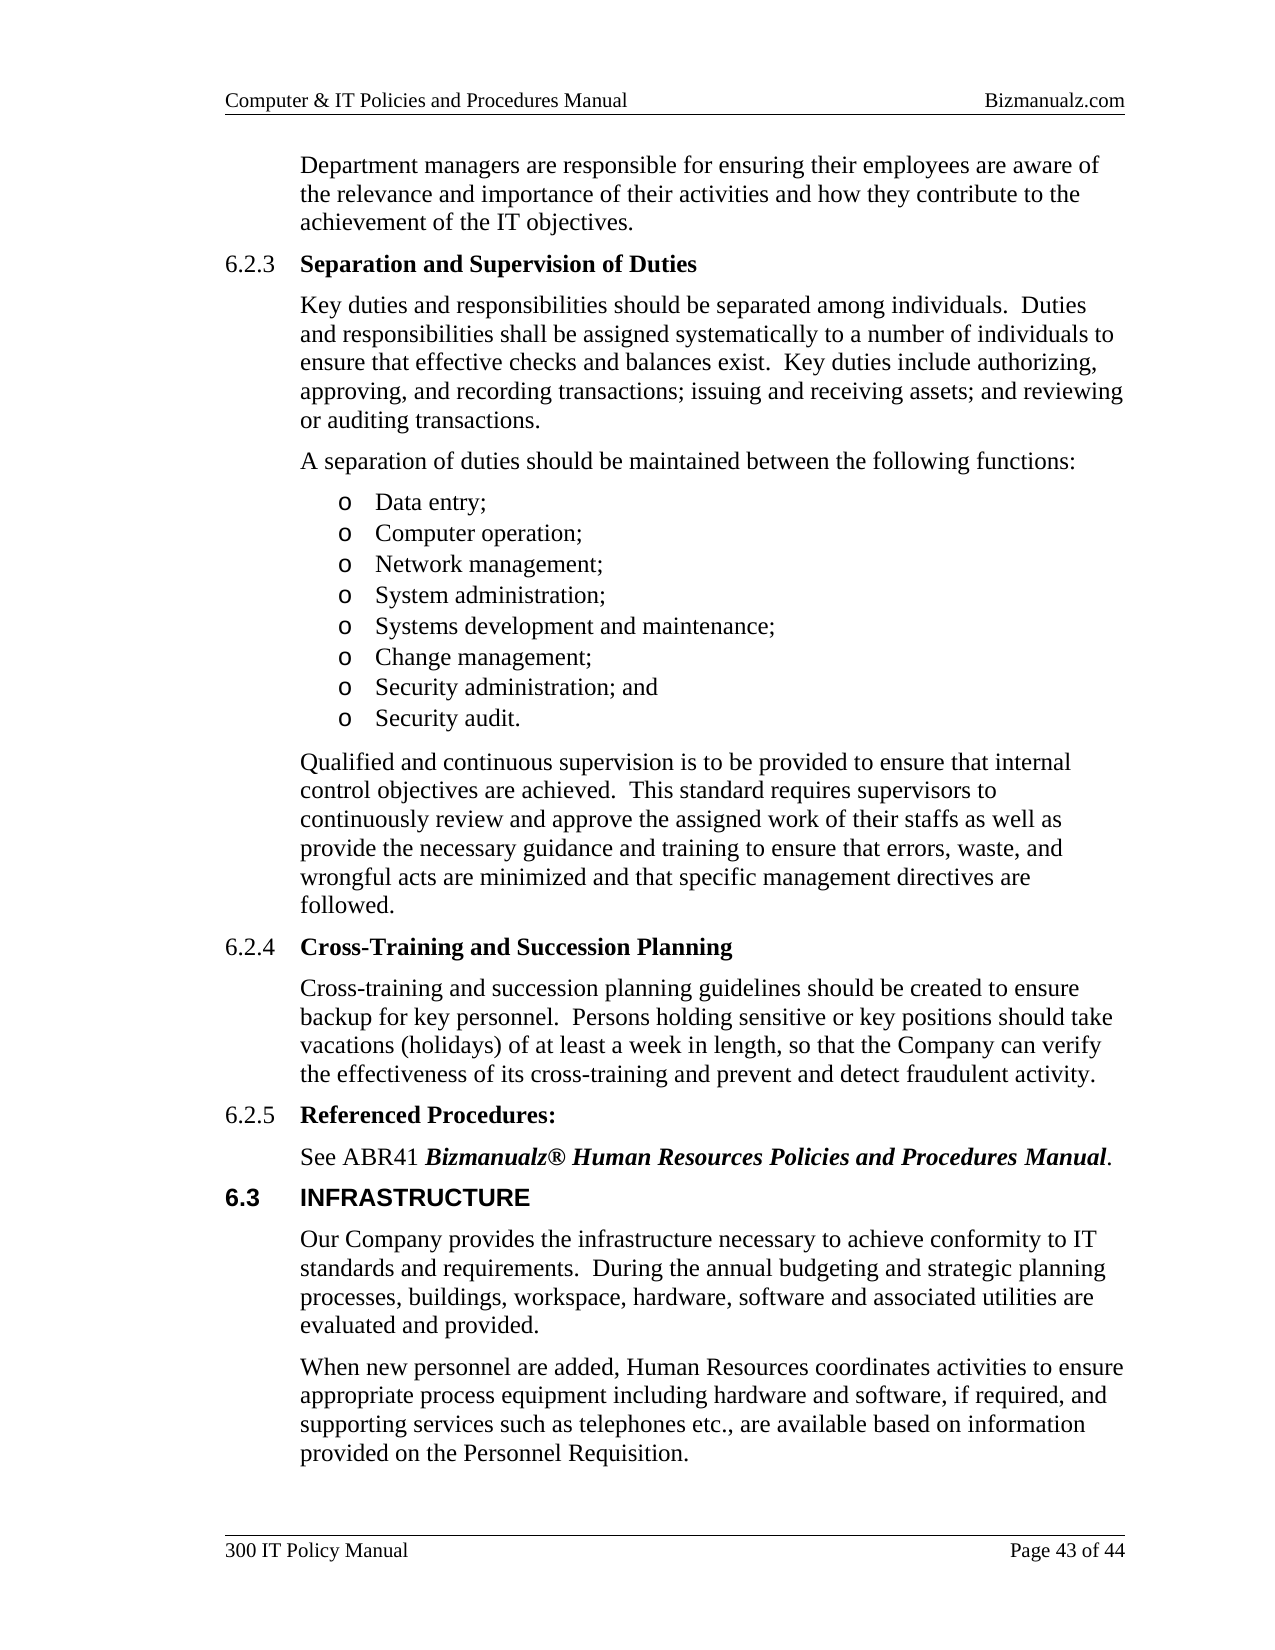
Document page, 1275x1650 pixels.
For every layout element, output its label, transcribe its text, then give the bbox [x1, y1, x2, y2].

list Security audit. [337, 703, 1125, 734]
list Change management; [337, 642, 1125, 672]
list Security administration; and [337, 672, 1125, 703]
subtitle 6.3 Infrastructure [225, 1183, 1125, 1212]
list Systems development and maintenance; [337, 611, 1125, 642]
subtitle 6.2.5 Referenced Procedures: [225, 1100, 1125, 1129]
text Our Company provides the infrastructure necessary to achieve conformity to IT standards and requirements. During the annual budgeting and strategic planning processes, buildings, workspace, hardware, software and associated utilities are evaluated and provided. [300, 1224, 1125, 1339]
list Data entry; [337, 487, 1125, 518]
text When new personnel are added, Human Resources coordinates activities to ensure appropriate process equipment including hardware and software, if required, and supporting services such as telephones etc., are available based on information provided on the Personnel Requisition. [300, 1352, 1125, 1467]
text Qualified and continuous supervision is to be provided to ensure that internal control objectives are achieved. This standard requires supervisors to continuously review and approve the assigned work of their staffs as well as provide the necessary guidance and training to ensure that errors, waste, and wrongful acts are minimized and that specific management directives are followed. [300, 747, 1125, 919]
text Department managers are responsible for ensuring their employees are aware of the relevance and importance of their activities and how they contribute to the achievement of the IT objectives. [300, 150, 1125, 236]
subtitle Cross-training and succession planning guidelines should be created to ensure backup for key personnel. Persons holding sensitive or key positions should take vacations (holidays) of at least a week in length, so that the Company can verify the effectiveness of its cross-training and prevent and detect fraudulent activity. [300, 973, 1125, 1088]
subtitle 6.2.4 Cross-Training and Succession Planning [225, 932, 1125, 960]
text A separation of duties should be maintained between the following functions: [300, 446, 1125, 475]
list System administration; [337, 580, 1125, 611]
list Computer operation; [337, 518, 1125, 549]
text See ABR41 Bizmanualz® Human Resources Policies and Procedures Manual. [300, 1142, 1125, 1170]
subtitle 6.2.3 Separation and Supervision of Duties [225, 249, 1125, 277]
text Key duties and responsibilities should be separated among individuals. Duties and responsibilities shall be assigned systematically to a number of individuals to ensure that effective checks and balances exist. Key duties include authorizing, approving, and recording transactions; issuing and receiving assets; and reviewing or auditing transactions. [300, 290, 1125, 434]
list Network management; [337, 549, 1125, 580]
